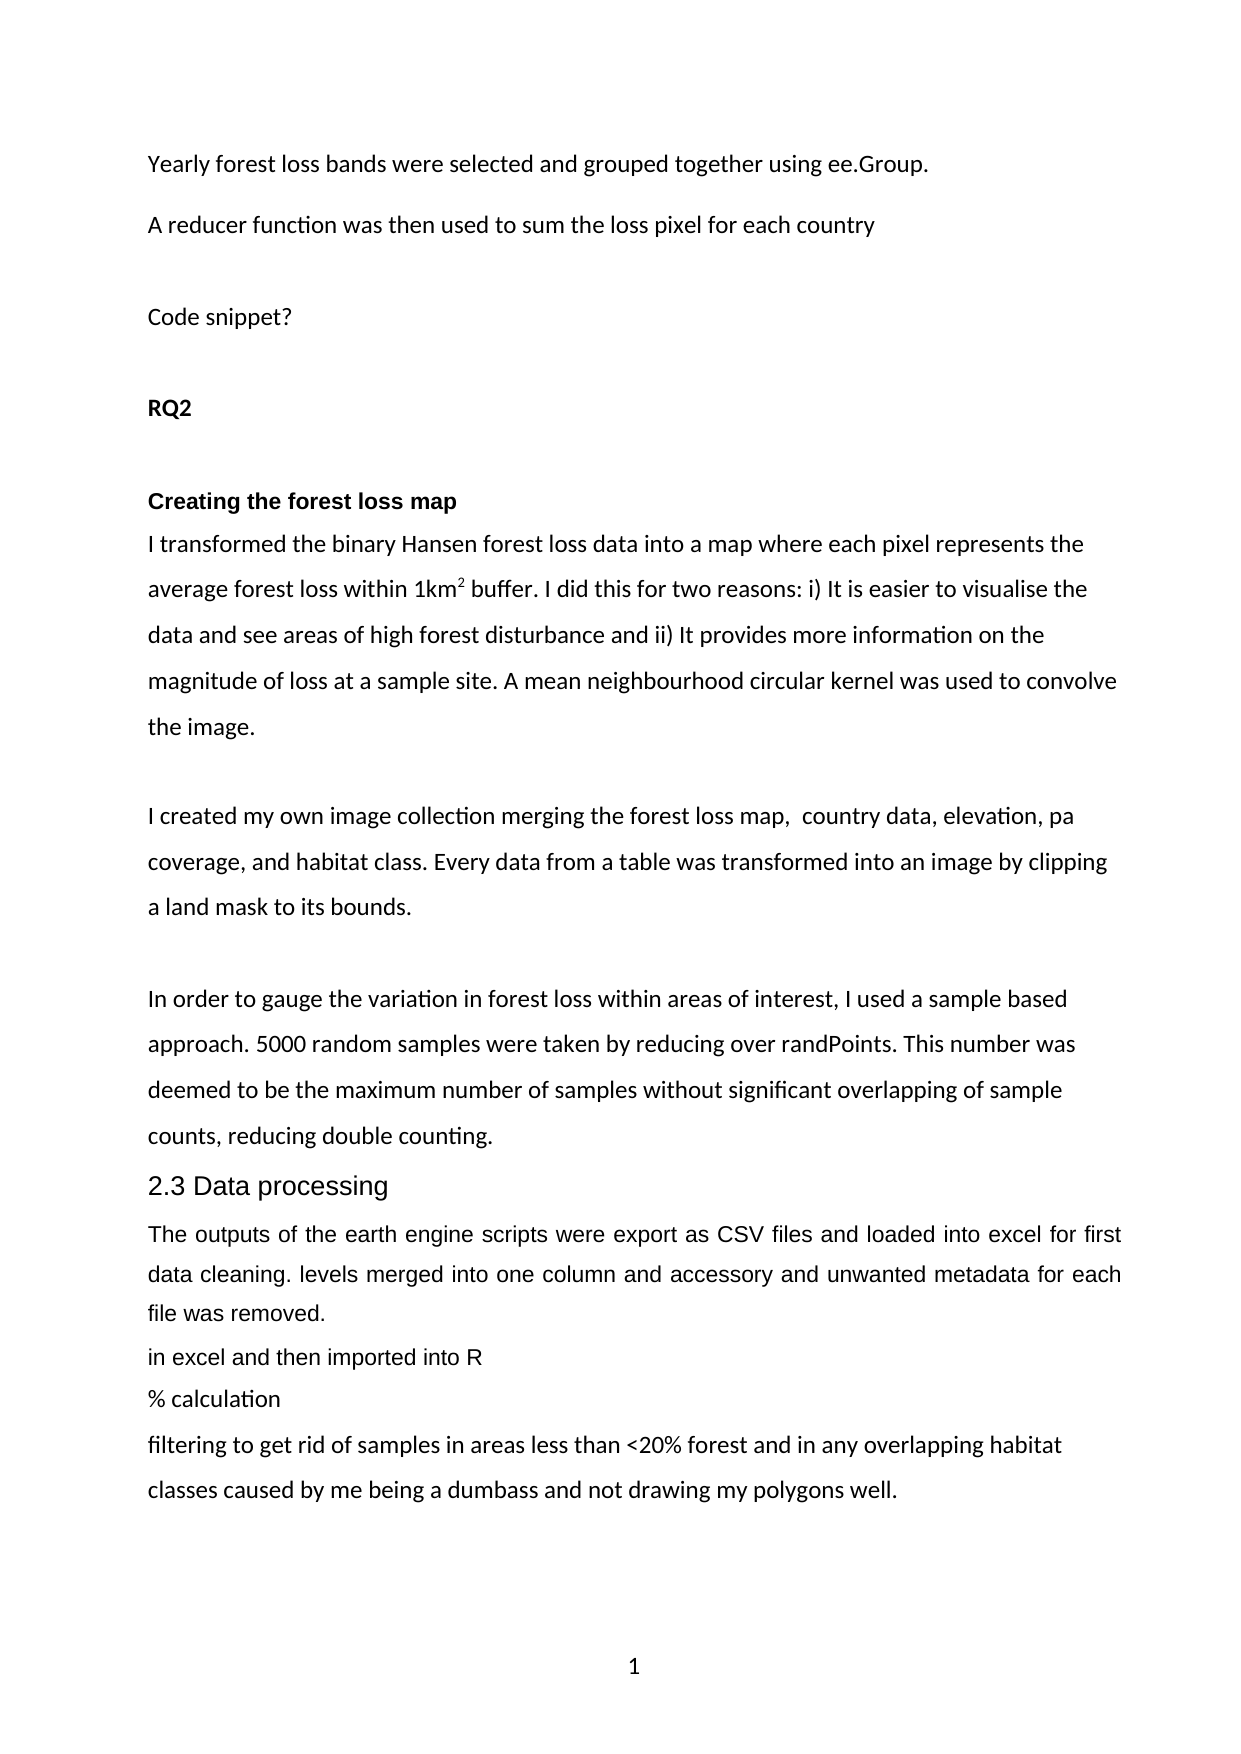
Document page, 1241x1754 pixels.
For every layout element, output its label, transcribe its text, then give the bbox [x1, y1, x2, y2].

text In order to gauge the variation in forest loss within areas of interest, I used a sample based approach. 5000 random samples were taken by reducing over randPoints. This number was deemed to be the maximum number of samples without significant overlapping of sample counts, reducing double counting. [148, 983, 1122, 1151]
text filtering to get rid of samples in areas less than <20% forest and in any overlapping habitat classes caused by me being a dumbass and not drawing my polygons well. [148, 1429, 1122, 1505]
text Code snippet? [148, 301, 1122, 332]
text Yearly forest loss bands were selected and grouped together using ee.Group. [148, 149, 1122, 179]
text A reducer function was then used to sum the loss pixel for each country [148, 210, 1122, 240]
text % calculation [148, 1383, 1122, 1414]
text RQ2 [148, 393, 1122, 423]
subtitle The outputs of the earth engine scripts were export as CSV files and loaded into excel for first data cleaning. levels merged into one column and accessory and unwanted metadata for each file was removed. [148, 1221, 1122, 1326]
subtitle in excel and then imported into R [148, 1344, 1122, 1370]
text I created my own image collection merging the forest loss map, country data, elevation, pa coverage, and habitat class. Every data from a table was transformed into an image by clipping a land mask to its bounds. [148, 800, 1122, 922]
subtitle 2.3 Data processing [148, 1170, 1122, 1201]
text I transformed the binary Hansen forest loss data into a map where each pixel represents the average forest loss within 1km2 buffer. I did this for two reasons: i) It is easier to visualise the data and see areas of high forest disturbance and ii) It provides more information on the magnitude of loss at a sample site. A mean neighbourhood circular kernel was used to convolve the image. [148, 528, 1122, 741]
subtitle Creating the forest loss map [148, 488, 1122, 514]
